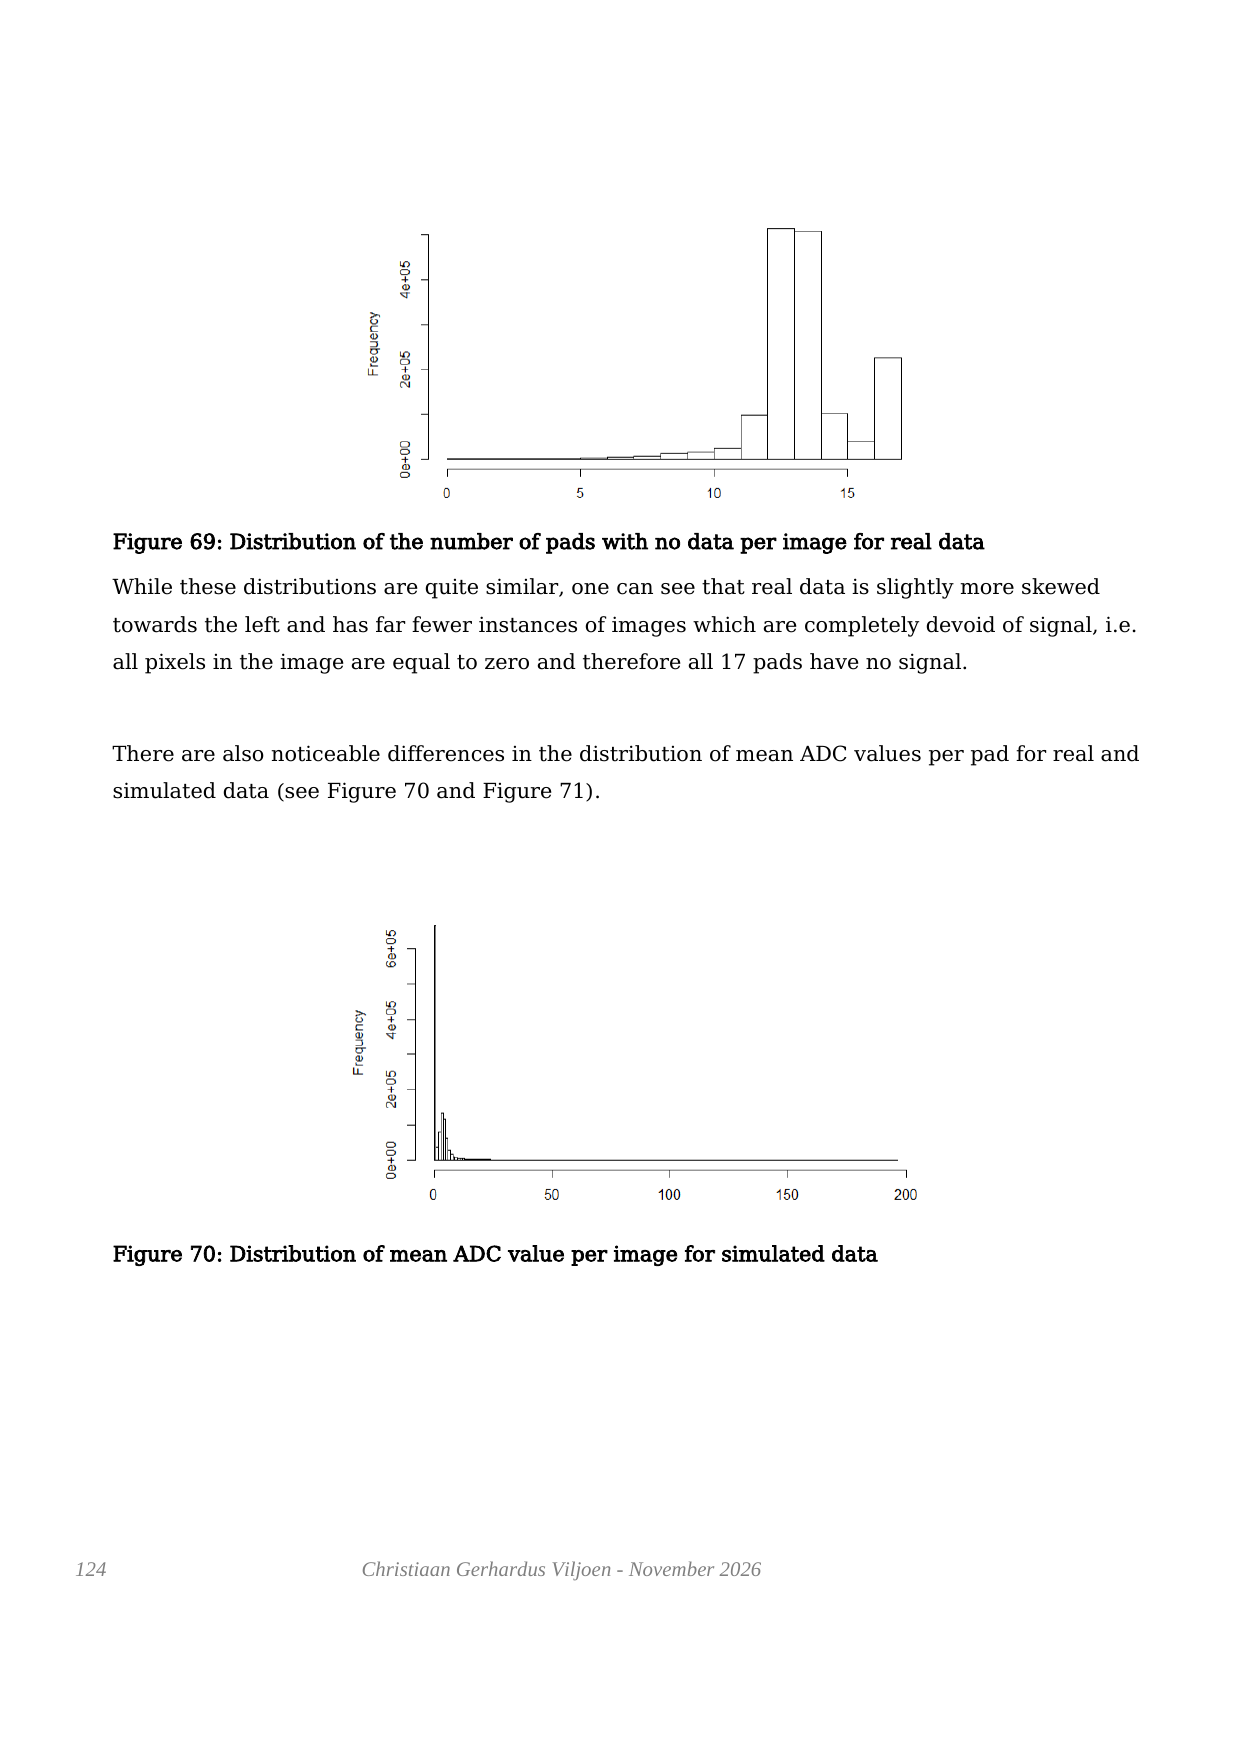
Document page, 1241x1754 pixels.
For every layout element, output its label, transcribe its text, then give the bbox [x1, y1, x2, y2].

picture [363, 226, 915, 508]
text Figure 69: Distribution of the number of pads with no data per image for real data [112, 528, 1165, 553]
picture [349, 915, 929, 1220]
text Figure 70: Distribution of mean ADC value per image for simulated data [112, 1241, 1165, 1266]
text While these distributions are quite similar, one can see that real data is slightly more skewed towards the left and has far fewer instances of images which are completely devoid of signal, i.e. all pixels in the image are equal to zero and therefore all 17 pads have no signal. [112, 574, 1165, 674]
text There are also noticeable differences in the distribution of mean ADC values per pad for real and simulated data (see Figure 70 and Figure 71). [112, 741, 1165, 803]
